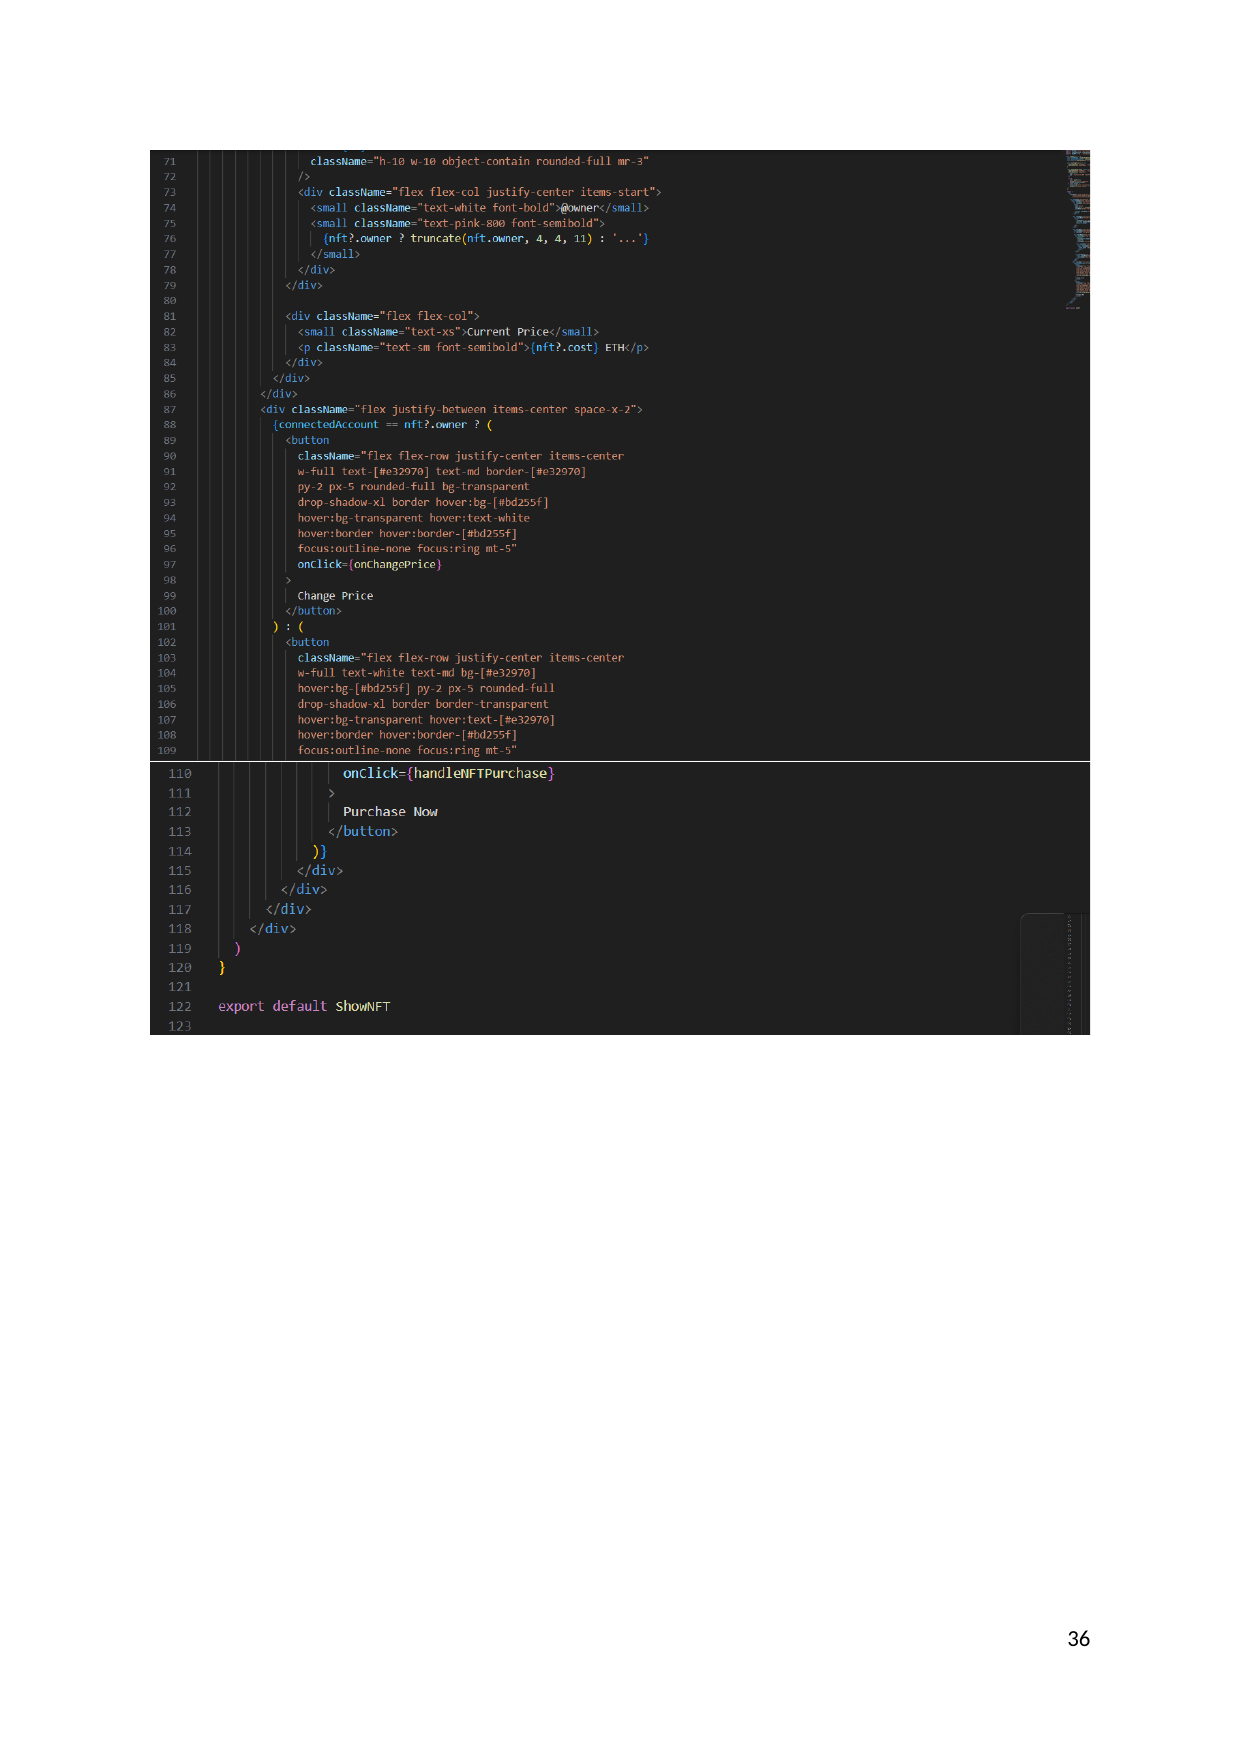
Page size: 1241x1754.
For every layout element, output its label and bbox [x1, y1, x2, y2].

picture [150, 762, 1091, 1035]
picture [150, 150, 1091, 761]
